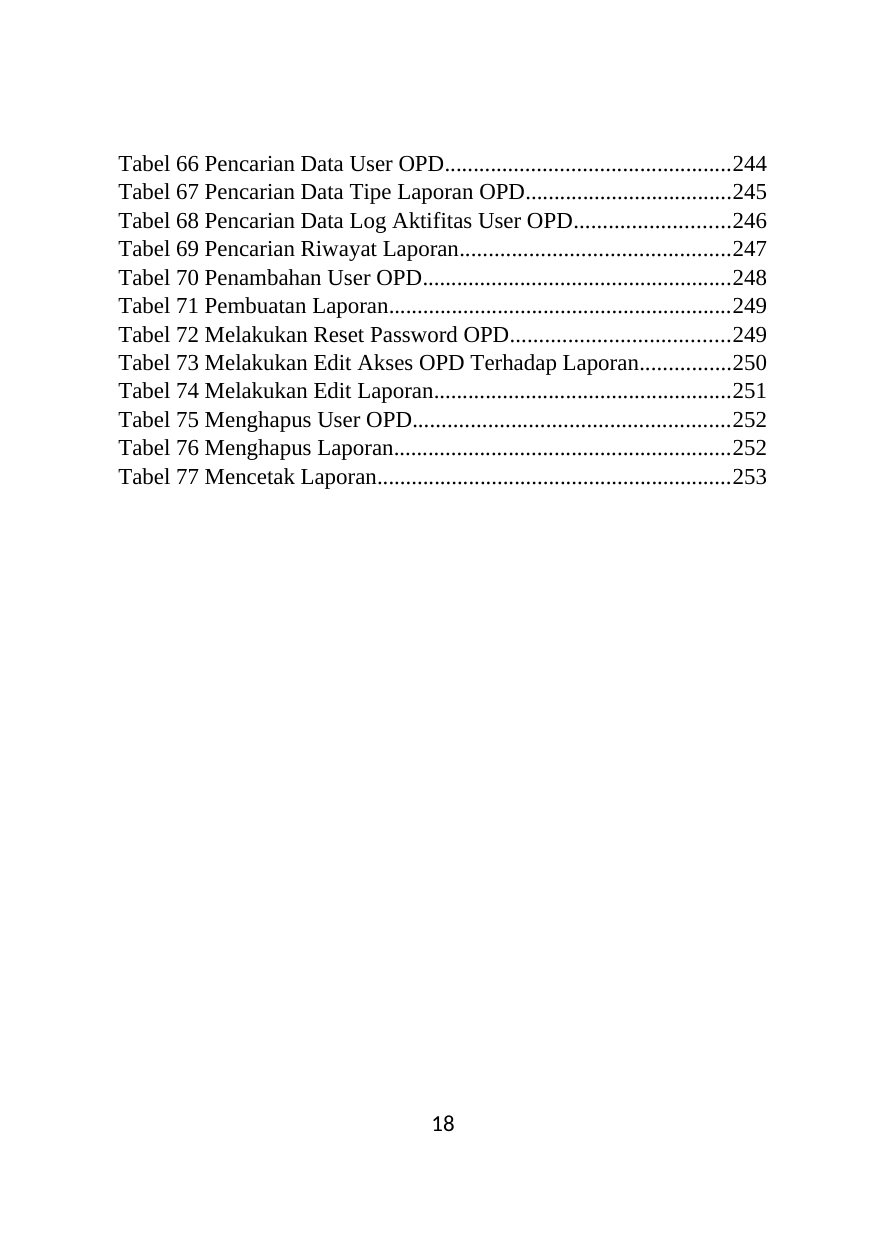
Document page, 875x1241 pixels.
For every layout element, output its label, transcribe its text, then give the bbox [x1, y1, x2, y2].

text Tabel 71 Pembuatan Laporan 249 [118, 292, 767, 318]
text Tabel 72 Melakukan Reset Password OPD 249 [118, 321, 767, 347]
text Tabel 74 Melakukan Edit Laporan 251 [118, 377, 767, 404]
text Tabel 70 Penambahan User OPD 248 [118, 264, 767, 290]
text Tabel 76 Menghapus Laporan 252 [118, 434, 767, 461]
text Tabel 67 Pencarian Data Tipe Laporan OPD 245 [118, 178, 767, 205]
text Tabel 66 Pencarian Data User OPD 244 [118, 150, 767, 176]
text Tabel 75 Menghapus User OPD 252 [118, 406, 767, 432]
text Tabel 69 Pencarian Riwayat Laporan 247 [118, 235, 767, 262]
text Tabel 73 Melakukan Edit Akses OPD Terhadap Laporan 250 [118, 349, 767, 375]
text Tabel 68 Pencarian Data Log Aktifitas User OPD 246 [118, 207, 767, 233]
text Tabel 77 Mencetak Laporan 253 [118, 463, 767, 489]
